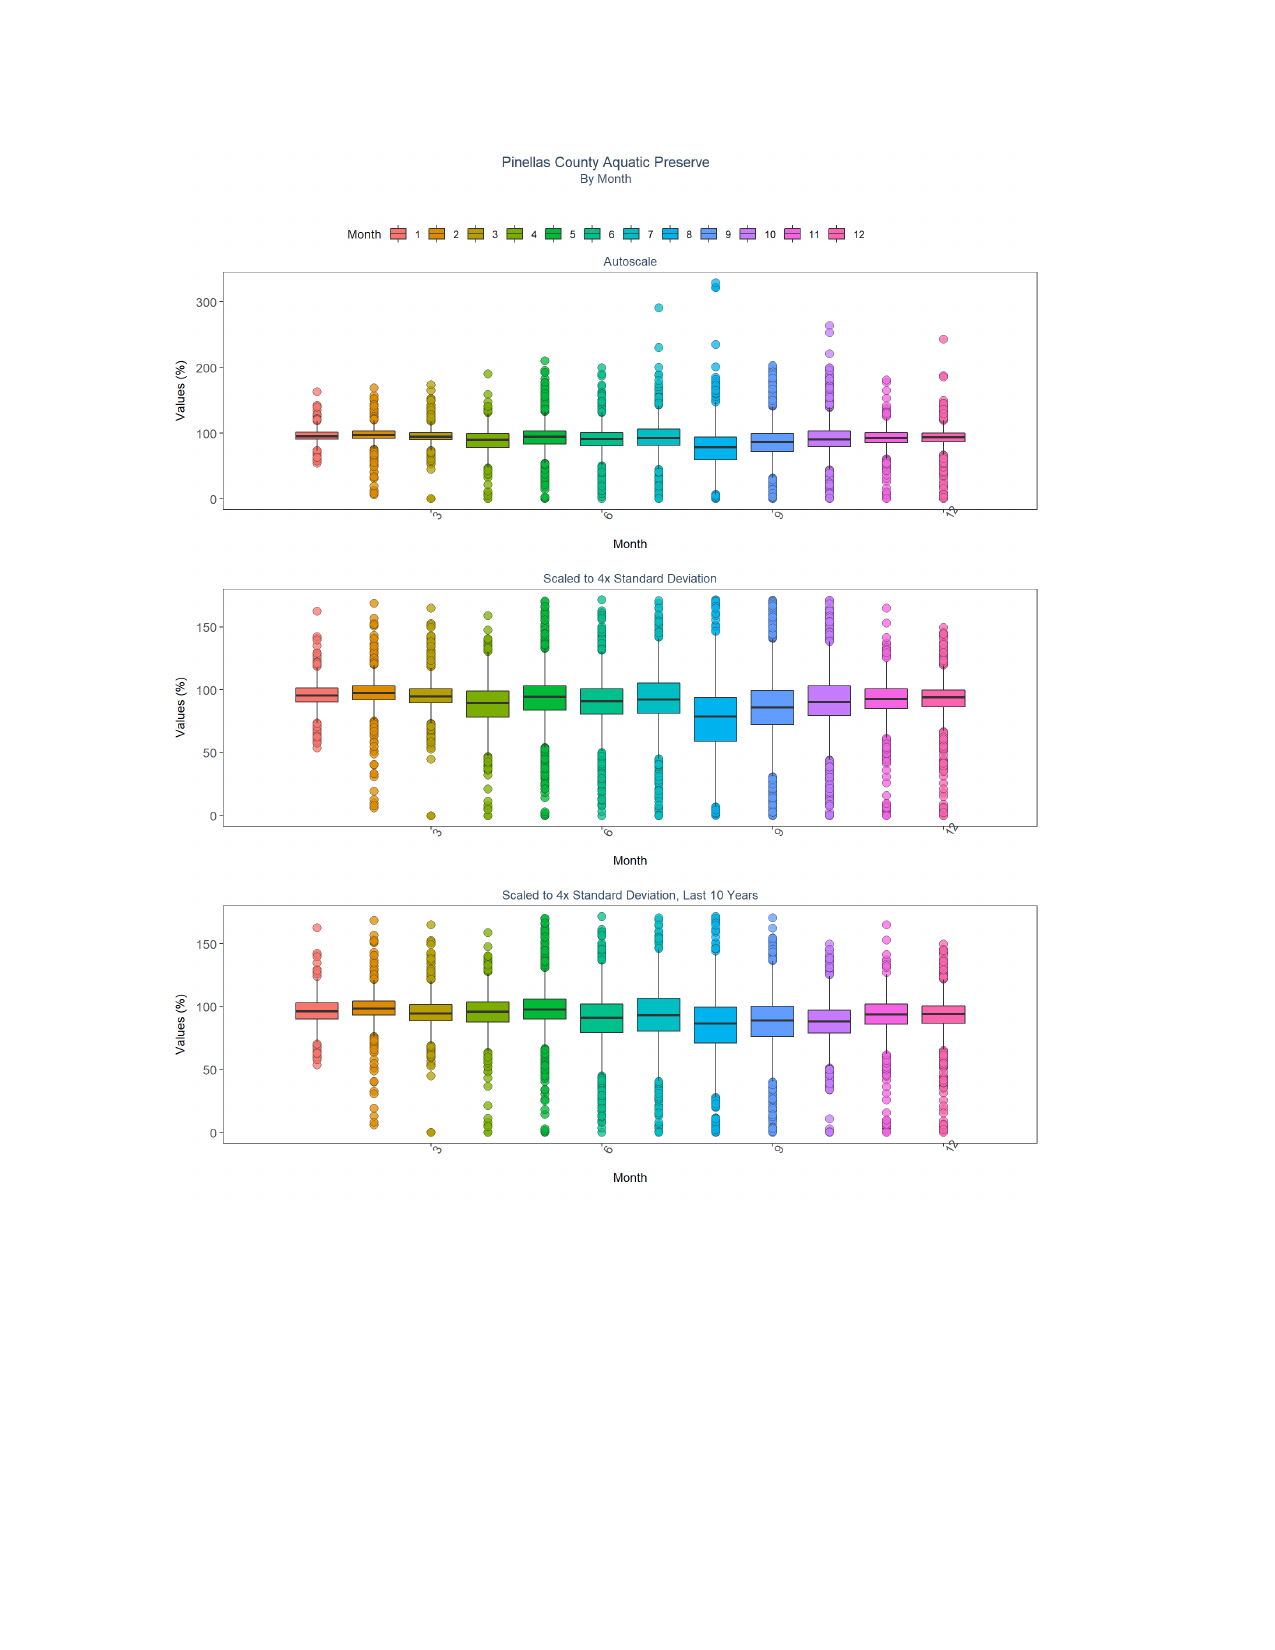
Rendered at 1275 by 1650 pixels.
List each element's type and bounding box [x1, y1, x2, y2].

picture [168, 150, 1044, 1200]
